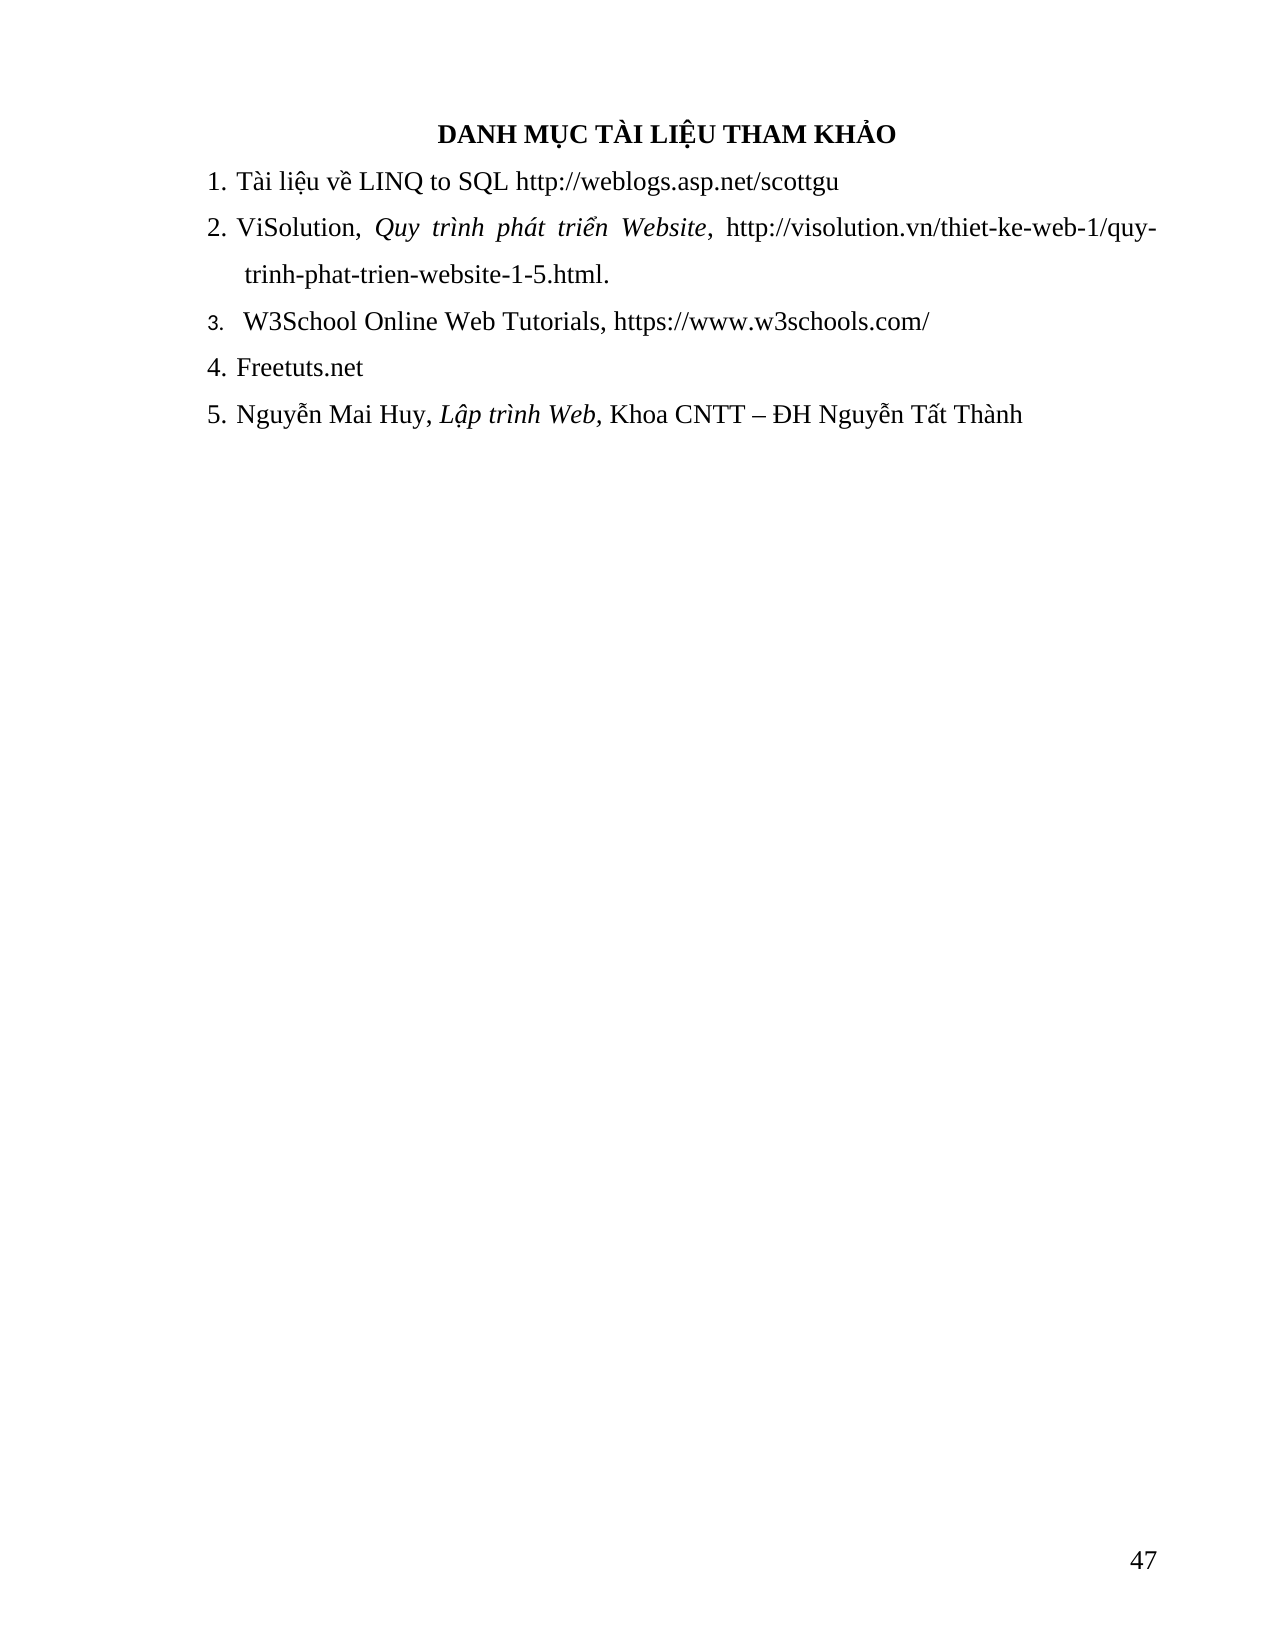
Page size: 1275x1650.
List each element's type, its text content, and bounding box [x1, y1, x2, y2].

list ViSolution, Quy trình phát triển Website, http://visolution.vn/thiet-ke-web-1/quy-trinh-phat-trien-website-1-5.html. [207, 211, 1157, 289]
list Freetuts.net [207, 351, 1157, 383]
list Tài liệu về LINQ to SQL http://weblogs.asp.net/scottgu [207, 165, 1157, 196]
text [177, 118, 1157, 149]
list W3School Online Web Tutorials, https://www.w3schools.com/ [207, 305, 1157, 336]
list Nguyễn Mai Huy, Lập trình Web, Khoa CNTT – ĐH Nguyễn Tất Thành [207, 398, 1157, 429]
